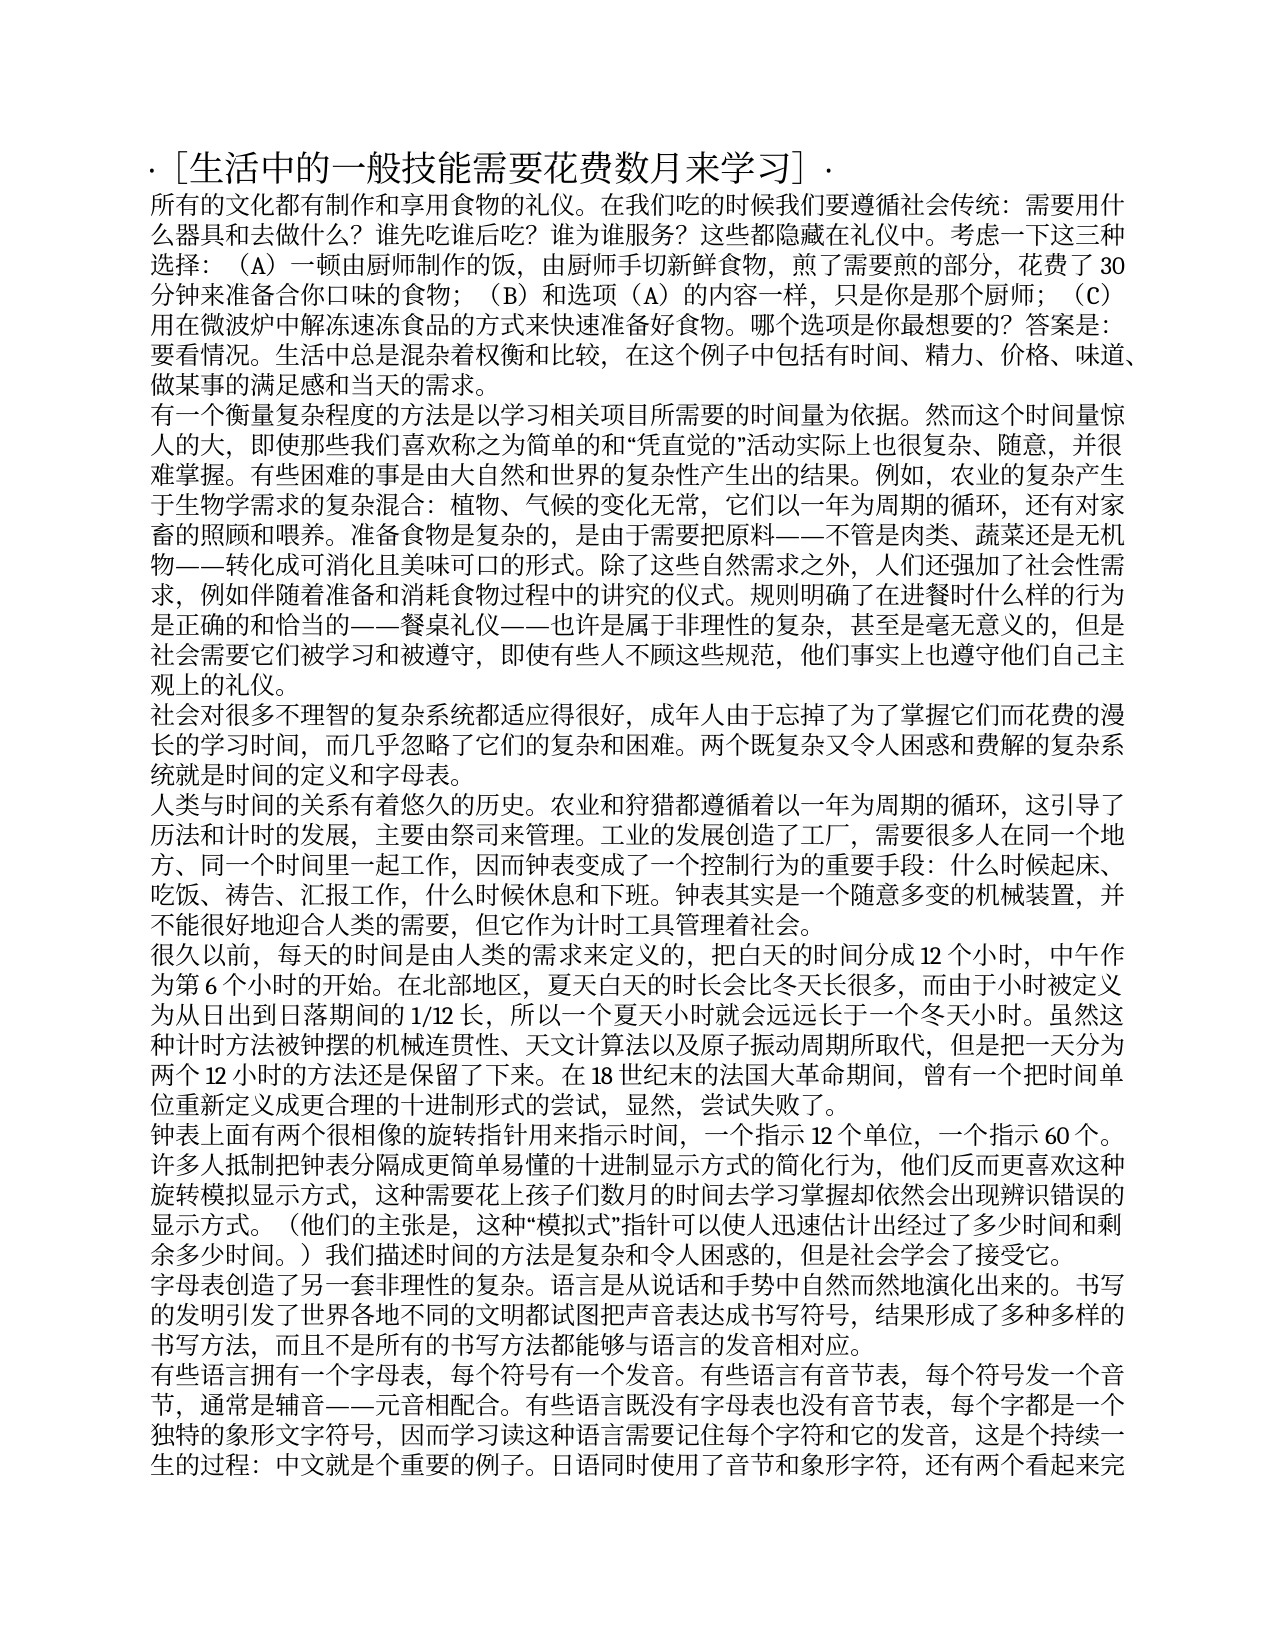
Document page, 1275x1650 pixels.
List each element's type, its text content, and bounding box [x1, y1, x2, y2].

text 所有的文化都有制作和享用食物的礼仪。在我们吃的时候我们要遵循社会传统：需要用什么器具和去做什么？谁先吃谁后吃？谁为谁服务？这些都隐藏在礼仪中。考虑一下这三种选择：（A）一顿由厨师制作的饭，由厨师手切新鲜食物，煎了需要煎的部分，花费了30分钟来准备合你口味的食物；（B）和选项（A）的内容一样，只是你是那个厨师；（C）用在微波炉中解冻速冻食品的方式来快速准备好食物。哪个选项是你最想要的？答案是：要看情况。生活中总是混杂着权衡和比较，在这个例子中包括有时间、精力、价格、味道、做某事的满足感和当天的需求。 [150, 191, 1125, 401]
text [150, 1361, 1125, 1481]
text 社会对很多不理智的复杂系统都适应得很好，成年人由于忘掉了为了掌握它们而花费的漫长的学习时间，而几乎忽略了它们的复杂和困难。两个既复杂又令人困惑和费解的复杂系统就是时间的定义和字母表。 [150, 701, 1125, 791]
text 钟表上面有两个很相像的旋转指针用来指示时间，一个指示12个单位，一个指示60个。许多人抵制把钟表分隔成更简单易懂的十进制显示方式的简化行为，他们反而更喜欢这种旋转模拟显示方式，这种需要花上孩子们数月的时间去学习掌握却依然会出现辨识错误的显示方式。（他们的主张是，这种“模拟式”指针可以使人迅速估计出经过了多少时间和剩余多少时间。）我们描述时间的方法是复杂和令人困惑的，但是社会学会了接受它。 [150, 1121, 1125, 1271]
text 有一个衡量复杂程度的方法是以学习相关项目所需要的时间量为依据。然而这个时间量惊人的大，即使那些我们喜欢称之为简单的和“凭直觉的”活动实际上也很复杂、随意，并很难掌握。有些困难的事是由大自然和世界的复杂性产生出的结果。例如，农业的复杂产生于生物学需求的复杂混合：植物、气候的变化无常，它们以一年为周期的循环，还有对家畜的照顾和喂养。准备食物是复杂的，是由于需要把原料——不管是肉类、蔬菜还是无机物——转化成可消化且美味可口的形式。除了这些自然需求之外，人们还强加了社会性需求，例如伴随着准备和消耗食物过程中的讲究的仪式。规则明确了在进餐时什么样的行为是正确的和恰当的——餐桌礼仪——也许是属于非理性的复杂，甚至是毫无意义的，但是社会需要它们被学习和被遵守，即使有些人不顾这些规范，他们事实上也遵守他们自己主观上的礼仪。 [150, 401, 1125, 701]
text 字母表创造了另一套非理性的复杂。语言是从说话和手势中自然而然地演化出来的。书写的发明引发了世界各地不同的文明都试图把声音表达成书写符号，结果形成了多种多样的书写方法，而且不是所有的书写方法都能够与语言的发音相对应。 [150, 1271, 1125, 1361]
text 很久以前，每天的时间是由人类的需求来定义的，把白天的时间分成12个小时，中午作为第6个小时的开始。在北部地区，夏天白天的时长会比冬天长很多，而由于小时被定义为从日出到日落期间的1/12长，所以一个夏天小时就会远远长于一个冬天小时。虽然这种计时方法被钟摆的机械连贯性、天文计算法以及原子振动周期所取代，但是把一天分为两个12小时的方法还是保留了下来。在18世纪末的法国大革命期间，曾有一个把时间单位重新定义成更合理的十进制形式的尝试，显然，尝试失败了。 [150, 941, 1125, 1121]
text 人类与时间的关系有着悠久的历史。农业和狩猎都遵循着以一年为周期的循环，这引导了历法和计时的发展，主要由祭司来管理。工业的发展创造了工厂，需要很多人在同一个地方、同一个时间里一起工作，因而钟表变成了一个控制行为的重要手段：什么时候起床、吃饭、祷告、汇报工作，什么时候休息和下班。钟表其实是一个随意多变的机械装置，并不能很好地迎合人类的需要，但它作为计时工具管理着社会。 [150, 791, 1125, 941]
text ·［生活中的一般技能需要花费数月来学习］· [150, 150, 1125, 191]
